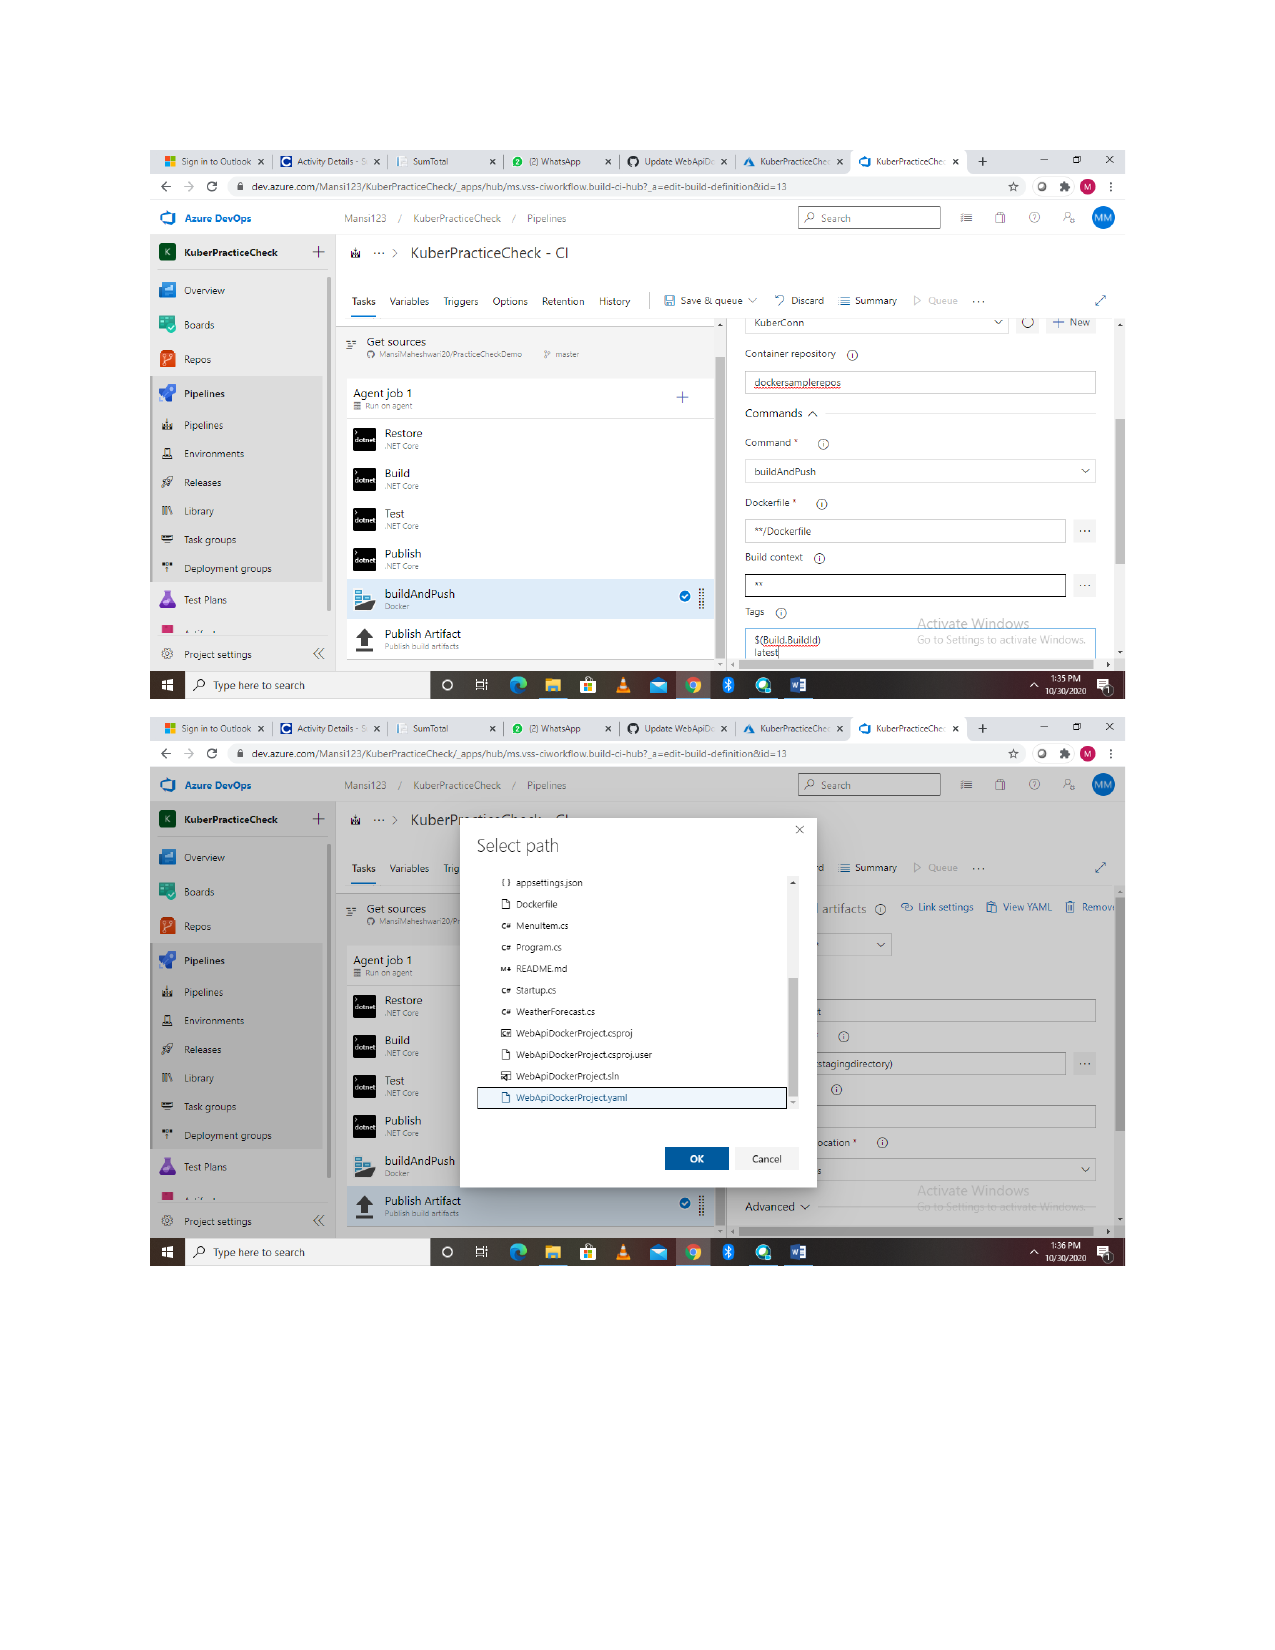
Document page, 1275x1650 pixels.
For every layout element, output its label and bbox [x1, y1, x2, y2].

picture [150, 717, 1125, 1266]
picture [150, 150, 1125, 699]
